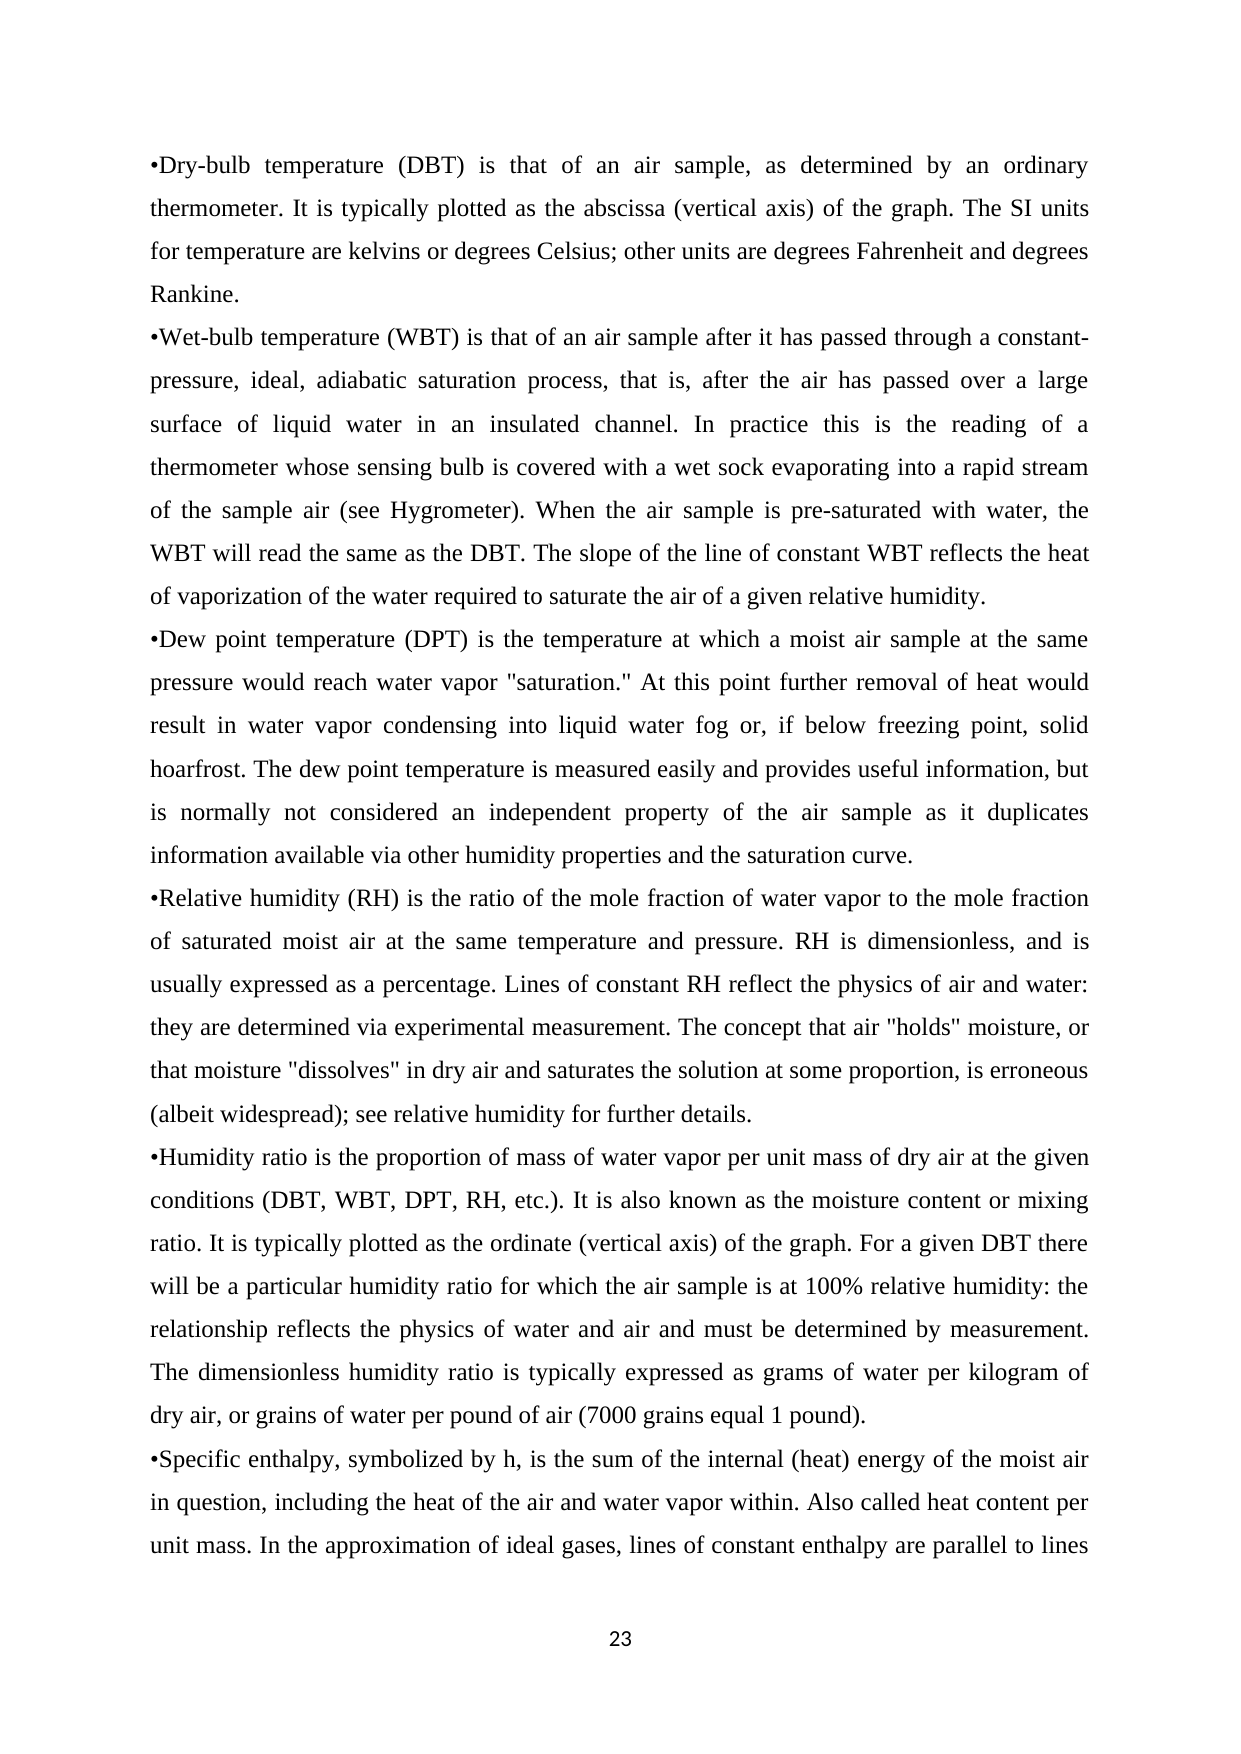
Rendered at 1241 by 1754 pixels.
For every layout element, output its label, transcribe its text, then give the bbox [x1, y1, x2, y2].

text •Relative humidity (RH) is the ratio of the mole fraction of water vapor to the mole fraction of saturated moist air at the same temperature and pressure. RH is dimensionless, and is usually expressed as a percentage. Lines of constant RH reflect the physics of air and water: they are determined via experimental measurement. The concept that air "holds" moisture, or that moisture "dissolves" in dry air and saturates the solution at some proportion, is erroneous (albeit widespread); see relative humidity for further details. [150, 883, 1090, 1127]
text •Wet-bulb temperature (WBT) is that of an air sample after it has passed through a constant-pressure, ideal, adiabatic saturation process, that is, after the air has passed over a large surface of liquid water in an insulated channel. In practice this is the reading of a thermometer whose sensing bulb is covered with a wet sock evaporating into a rapid stream of the sample air (see Hygrometer). When the air sample is pre-saturated with water, the WBT will read the same as the DBT. The slope of the line of constant WBT reflects the heat of vaporization of the water required to saturate the air of a given relative humidity. [150, 322, 1090, 610]
text •Dry-bulb temperature (DBT) is that of an air sample, as determined by an ordinary thermometer. It is typically plotted as the abscissa (vertical axis) of the graph. The SI units for temperature are kelvins or degrees Celsius; other units are degrees Fahrenheit and degrees Rankine. [150, 150, 1090, 308]
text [150, 1444, 1090, 1559]
text •Humidity ratio is the proportion of mass of water vapor per unit mass of dry air at the given conditions (DBT, WBT, DPT, RH, etc.). It is also known as the moisture content or mixing ratio. It is typically plotted as the ordinate (vertical axis) of the graph. For a given DBT there will be a particular humidity ratio for which the air sample is at 100% relative humidity: the relationship reflects the physics of water and air and must be determined by measurement. The dimensionless humidity ratio is typically expressed as grams of water per kilogram of dry air, or grains of water per pound of air (7000 grains equal 1 pound). [150, 1142, 1090, 1429]
text •Dew point temperature (DPT) is the temperature at which a moist air sample at the same pressure would reach water vapor "saturation." At this point further removal of heat would result in water vapor condensing into liquid water fog or, if below freezing point, solid hoarfrost. The dew point temperature is measured easily and provides useful information, but is normally not considered an independent property of the air sample as it duplicates information available via other humidity properties and the saturation curve. [150, 624, 1090, 869]
